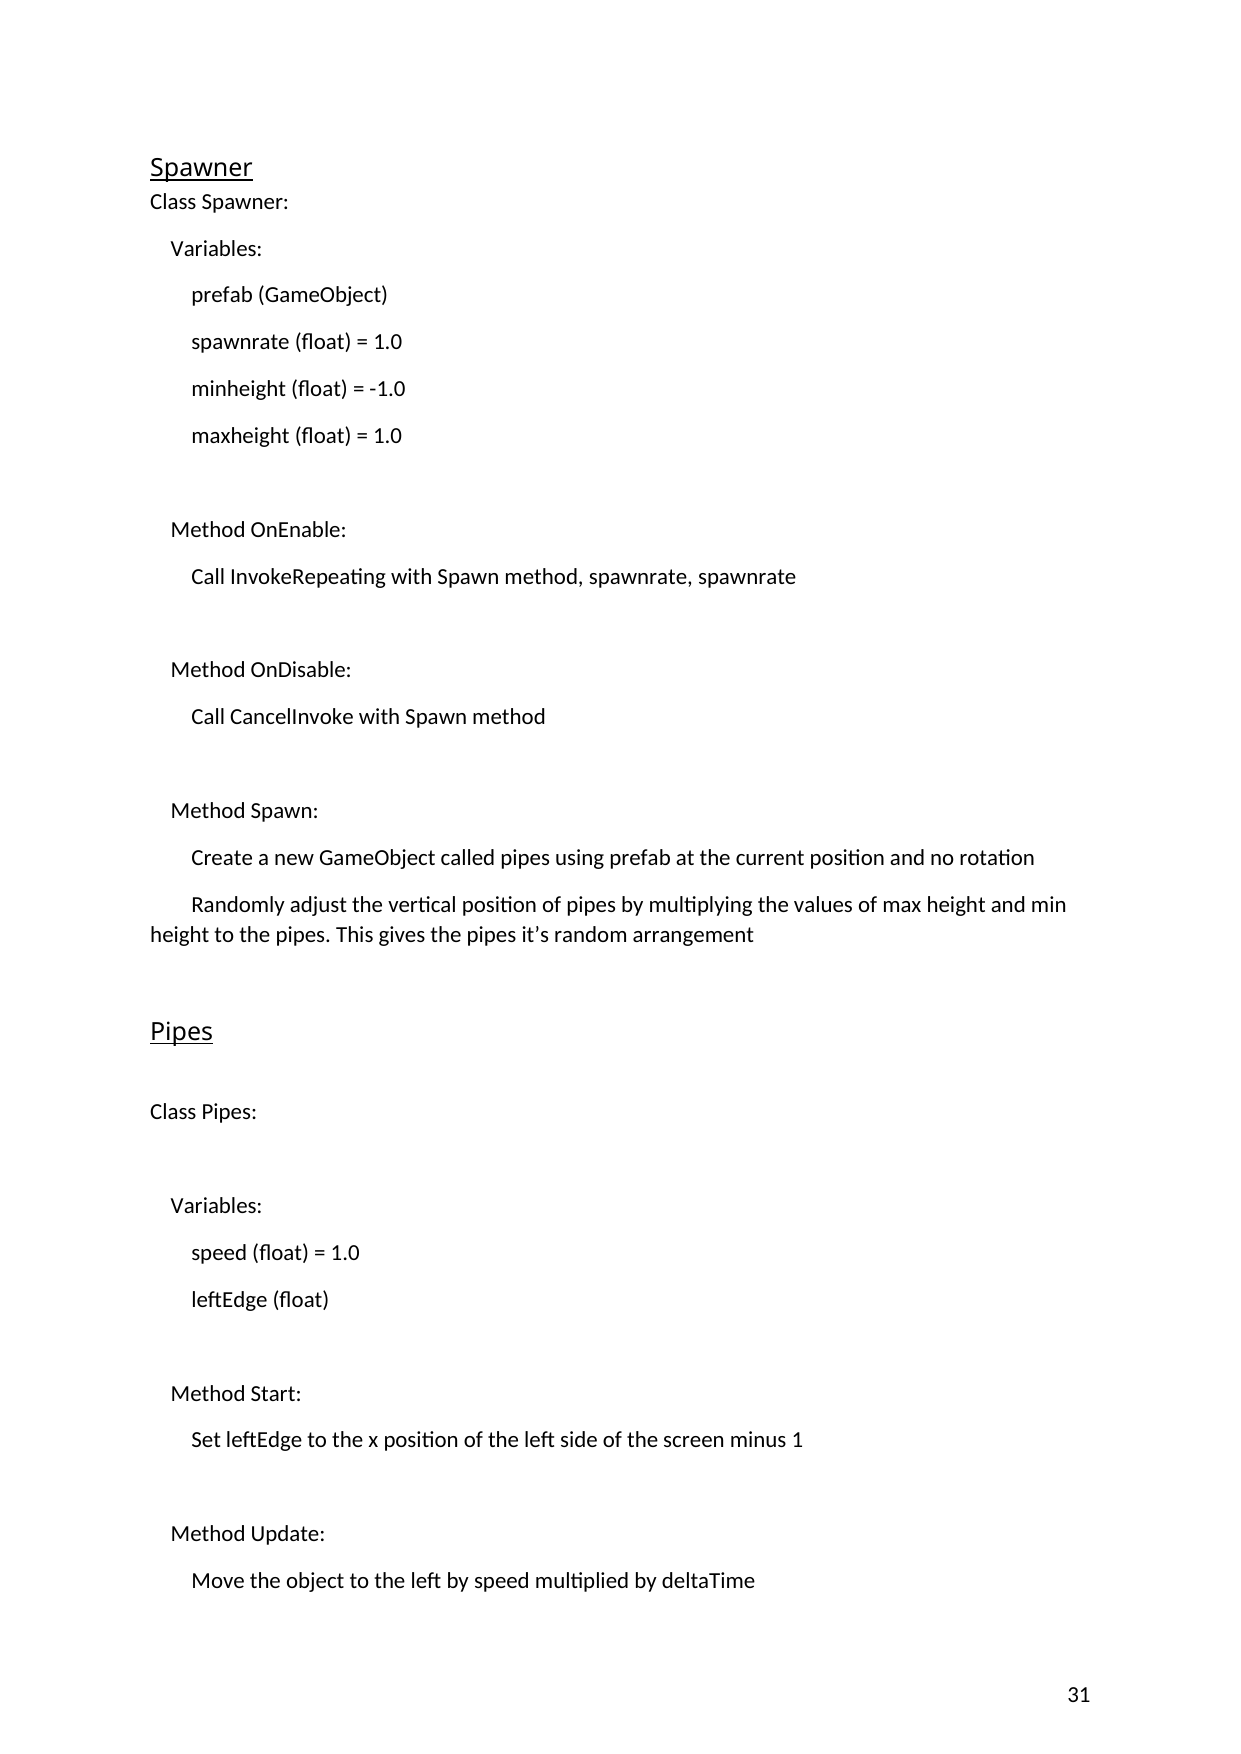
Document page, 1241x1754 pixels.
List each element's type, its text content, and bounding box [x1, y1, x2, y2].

text Move the object to the left by speed multiplied by deltaTime [150, 1566, 1090, 1594]
text prefab (GameObject) [150, 281, 1090, 308]
subtitle Pipes [150, 1014, 1090, 1048]
text Method Update: [150, 1519, 1090, 1547]
subtitle Spawner [150, 150, 1090, 184]
text Class Pipes: [150, 1097, 1090, 1126]
text minheight (float) = -1.0 [150, 374, 1090, 402]
text Method OnEnable: [150, 515, 1090, 543]
text Class Spawner: [150, 187, 1090, 215]
text spawnrate (float) = 1.0 [150, 327, 1090, 355]
text Variables: [150, 234, 1090, 262]
text Call CancelInvoke with Spawn method [150, 702, 1090, 730]
text Set leftEdge to the x position of the left side of the screen minus 1 [150, 1426, 1090, 1454]
text maxheight (float) = 1.0 [150, 421, 1090, 449]
text speed (float) = 1.0 [150, 1238, 1090, 1266]
text Variables: [150, 1191, 1090, 1219]
text Method OnDisable: [150, 656, 1090, 683]
text Method Start: [150, 1379, 1090, 1407]
text Method Spawn: [150, 796, 1090, 824]
text Randomly adjust the vertical position of pipes by multiplying the values of max height and min height to the pipes. This gives the pipes it’s random arrangement [150, 890, 1090, 948]
text Call InvokeRepeating with Spawn method, spawnrate, spawnrate [150, 562, 1090, 590]
text Create a new GameObject called pipes using prefab at the current position and no rotation [150, 843, 1090, 871]
text leftEdge (float) [150, 1285, 1090, 1313]
